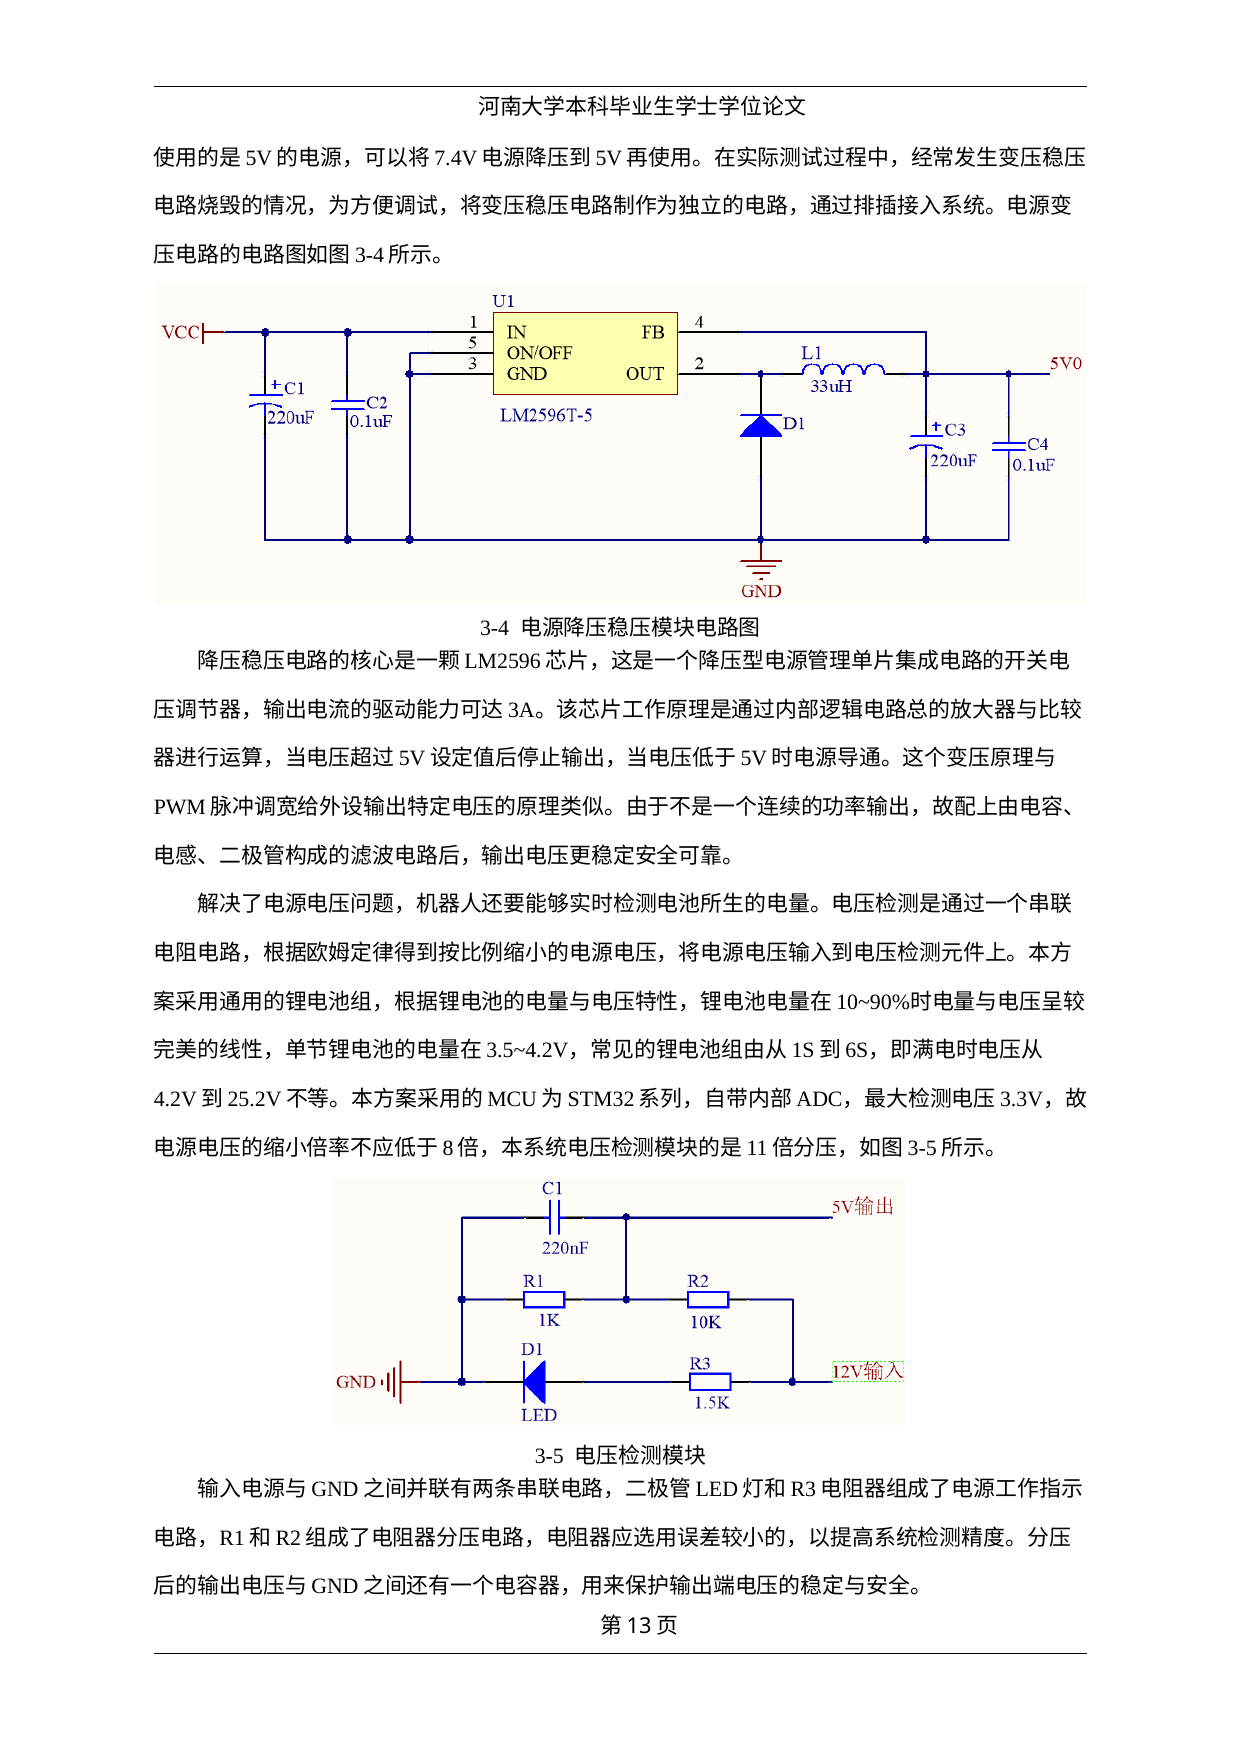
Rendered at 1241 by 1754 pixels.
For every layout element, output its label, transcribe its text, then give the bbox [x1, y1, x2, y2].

picture [155, 285, 1085, 606]
text 输入电源与GND之间并联有两条串联电路，二极管LED灯和R3电阻器组成了电源工作指示电路，R1和R2组成了电阻器分压电路，电阻器应选用误差较小的，以提高系统检测精度。分压后的输出电压与GND之间还有一个电容器，用来保护输出端电压的稳定与安全。 [153, 1470, 1087, 1600]
picture [333, 1177, 908, 1425]
text 解决了电源电压问题，机器人还要能够实时检测电池所生的电量。电压检测是通过一个串联电阻电路，根据欧姆定律得到按比例缩小的电源电压，将电源电压输入到电压检测元件上。本方案采用通用的锂电池组，根据锂电池的电量与电压特性，锂电池电量在10~90%时电量与电压呈较完美的线性，单节锂电池的电量在3.5~4.2V，常见的锂电池组由从1S到6S，即满电时电压从4.2V到25.2V不等。本方案采用的MCU为STM32系列，自带内部ADC，最大检测电压3.3V，故电源电压的缩小倍率不应低于8倍，本系统电压检测模块的是11倍分压，如图3-5所示。 [153, 886, 1087, 1162]
text 3-5 电压检测模块 [153, 1438, 1087, 1470]
text 降压稳压电路的核心是一颗LM2596芯片，这是一个降压型电源管理单片集成电路的开关电压调节器，输出电流的驱动能力可达3A。该芯片工作原理是通过内部逻辑电路总的放大器与比较器进行运算，当电压超过5V设定值后停止输出，当电压低于5V时电源导通。这个变压原理与PWM脉冲调宽给外设输出特定电压的原理类似。由于不是一个连续的功率输出，故配上由电容、电感、二极管构成的滤波电路后，输出电压更稳定安全可靠。 [153, 642, 1087, 870]
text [153, 139, 1087, 269]
text 3-4 电源降压稳压模块电路图 [153, 610, 1087, 642]
